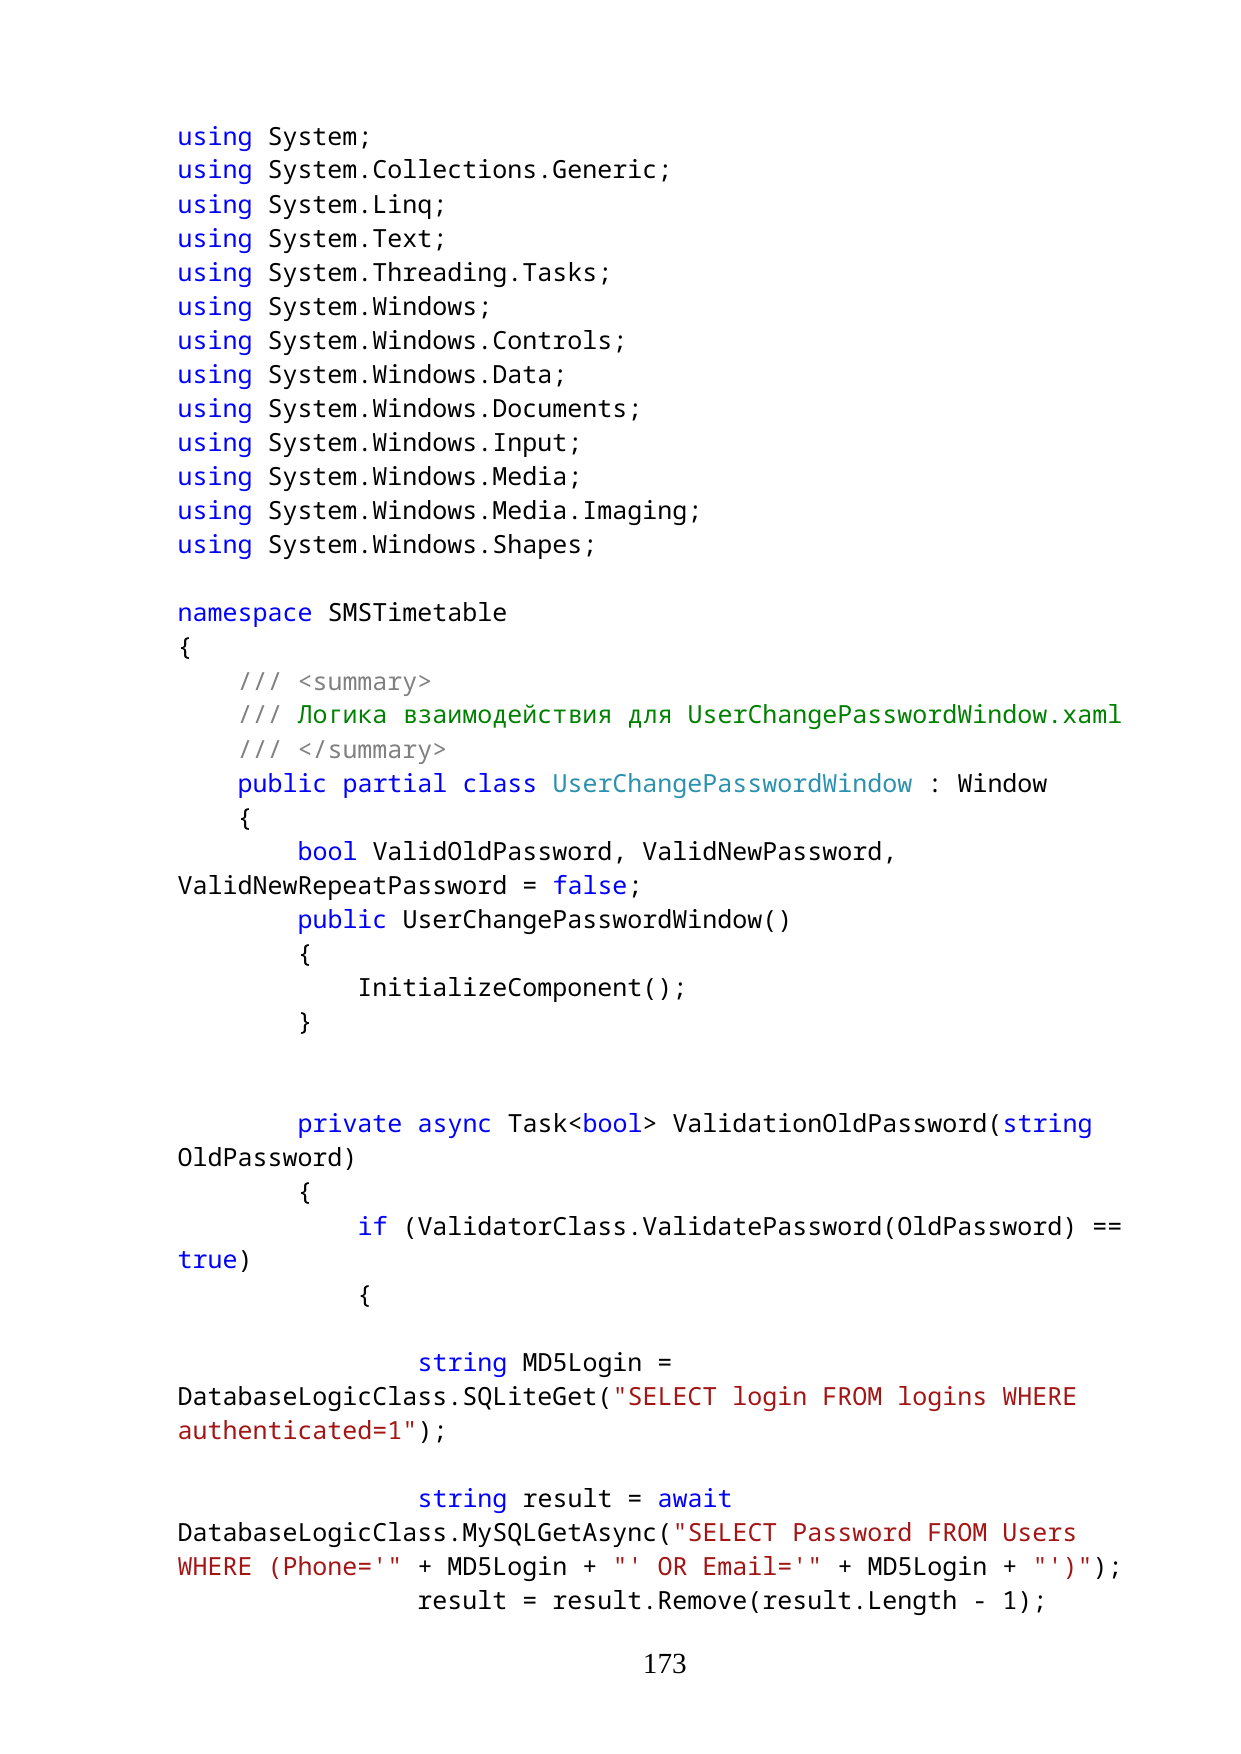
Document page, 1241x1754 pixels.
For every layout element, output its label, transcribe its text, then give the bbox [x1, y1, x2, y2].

text using System.Windows.Media; [177, 459, 1152, 493]
text using System.Text; [177, 220, 1152, 254]
text using System.Threading.Tasks; [177, 254, 1152, 288]
text { [177, 936, 1152, 970]
text { [177, 629, 1152, 663]
text namespace SMSTimetable [177, 595, 1152, 629]
text if (ValidatorClass.ValidatePassword(OldPassword) == true) [177, 1208, 1152, 1276]
text string result = await DatabaseLogicClass.MySQLGetAsync("SELECT Password FROM Users WHERE (Phone='" + MD5Login + "' OR Email='" + MD5Login + "')"); [177, 1481, 1152, 1583]
text using System.Windows.Input; [177, 425, 1152, 459]
text using System.Windows.Data; [177, 357, 1152, 391]
text using System.Windows.Shapes; [177, 527, 1152, 561]
text private async Task<bool> ValidationOldPassword(string OldPassword) [177, 1106, 1152, 1174]
text using System.Windows.Media.Imaging; [177, 493, 1152, 527]
text using System.Collections.Generic; [177, 152, 1152, 186]
text public UserChangePasswordWindow() [177, 902, 1152, 936]
text /// <summary> [177, 663, 1152, 697]
text public partial class UserChangePasswordWindow : Window [177, 765, 1152, 799]
text InitializeComponent(); [177, 970, 1152, 1004]
text /// Логика взаимодействия для UserChangePasswordWindow.xaml [177, 697, 1152, 731]
text using System.Windows.Controls; [177, 322, 1152, 357]
text using System; [177, 118, 1152, 152]
text using System.Linq; [177, 186, 1152, 220]
text using System.Windows; [177, 288, 1152, 322]
text { [177, 799, 1152, 833]
text bool ValidOldPassword, ValidNewPassword, ValidNewRepeatPassword = false; [177, 833, 1152, 902]
text result = result.Remove(result.Length - 1); [177, 1583, 1152, 1617]
text { [177, 1174, 1152, 1208]
text { [177, 1276, 1152, 1310]
text string MD5Login = DatabaseLogicClass.SQLiteGet("SELECT login FROM logins WHERE authenticated=1"); [177, 1344, 1152, 1447]
text } [177, 1004, 1152, 1038]
text using System.Windows.Documents; [177, 391, 1152, 425]
text /// </summary> [177, 731, 1152, 765]
